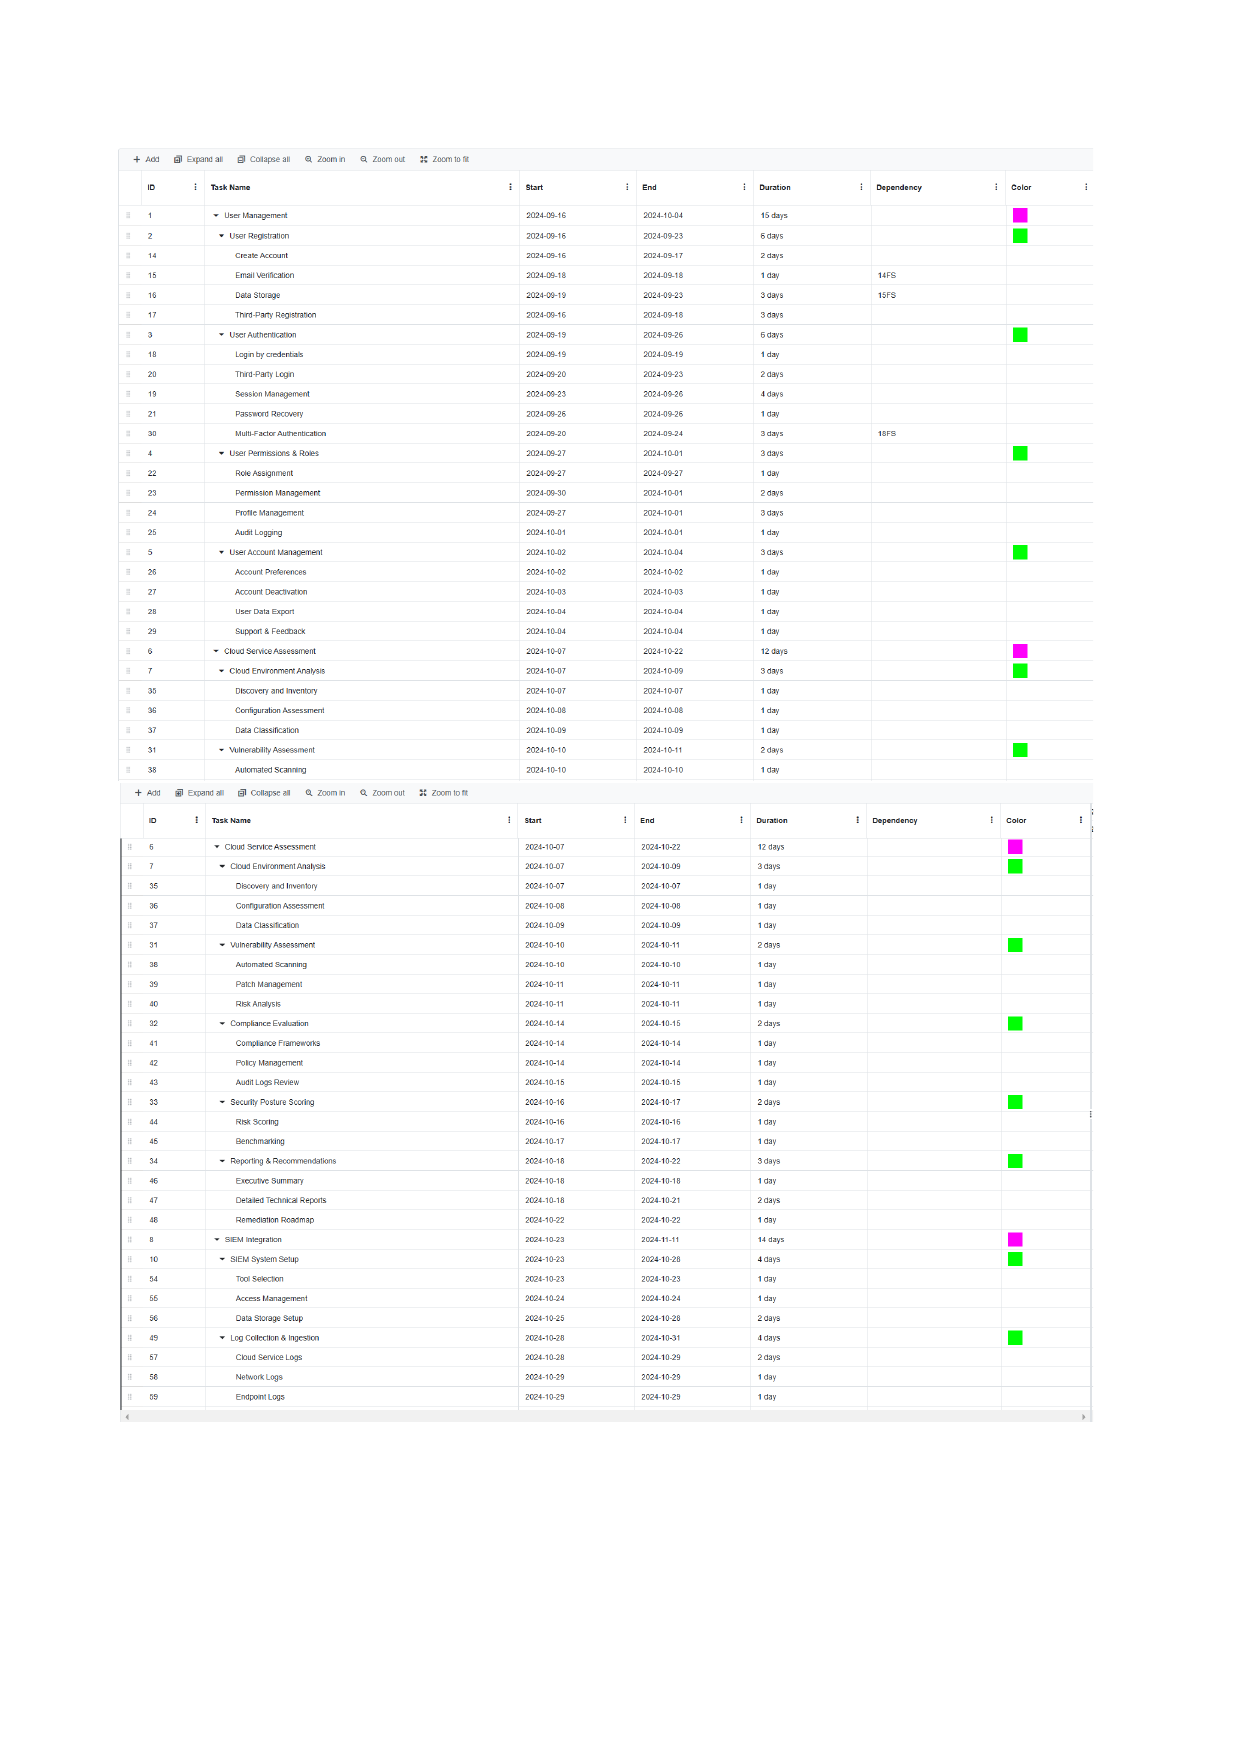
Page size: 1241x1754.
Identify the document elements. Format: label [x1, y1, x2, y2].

picture [118, 783, 1094, 1422]
picture [118, 147, 1094, 781]
